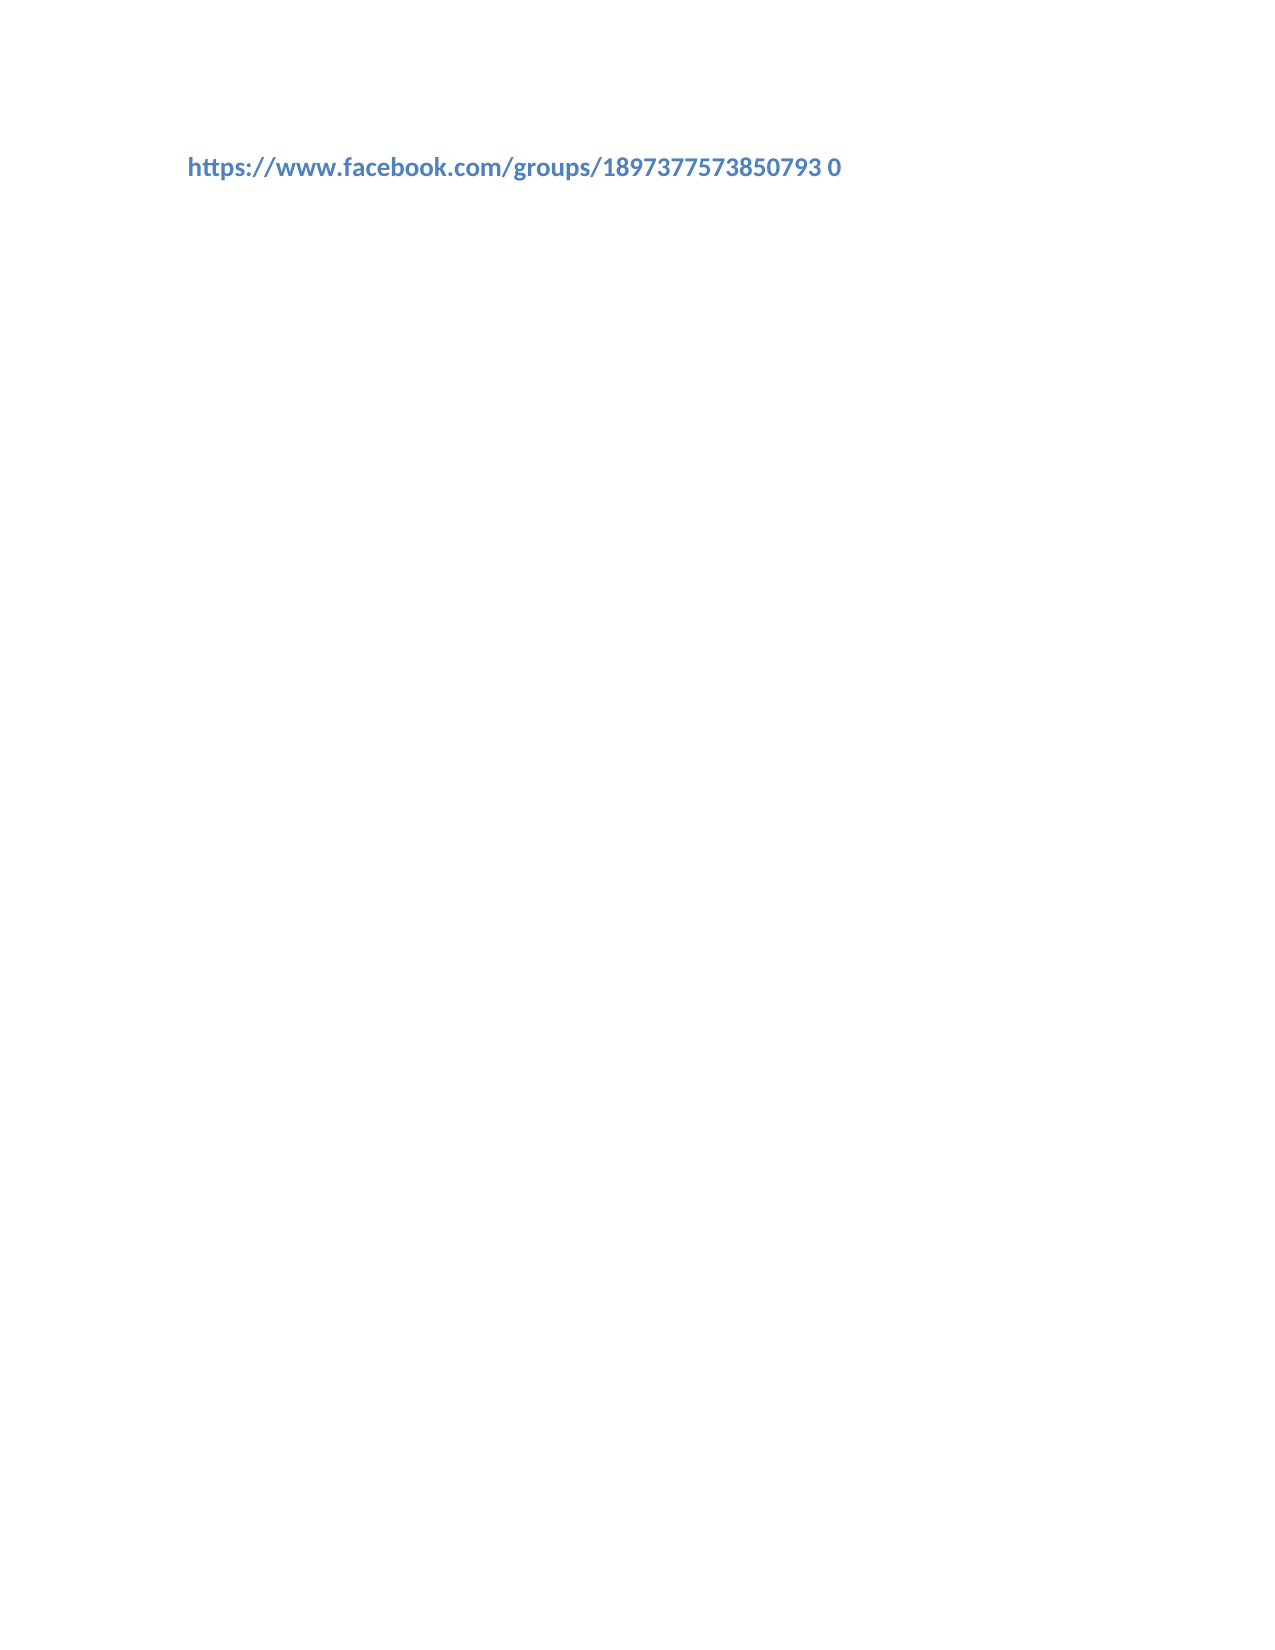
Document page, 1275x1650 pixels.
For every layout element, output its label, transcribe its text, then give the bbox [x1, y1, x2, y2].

subtitle https://www.facebook.com/groups/1897377573850793 0 [187, 150, 1087, 183]
